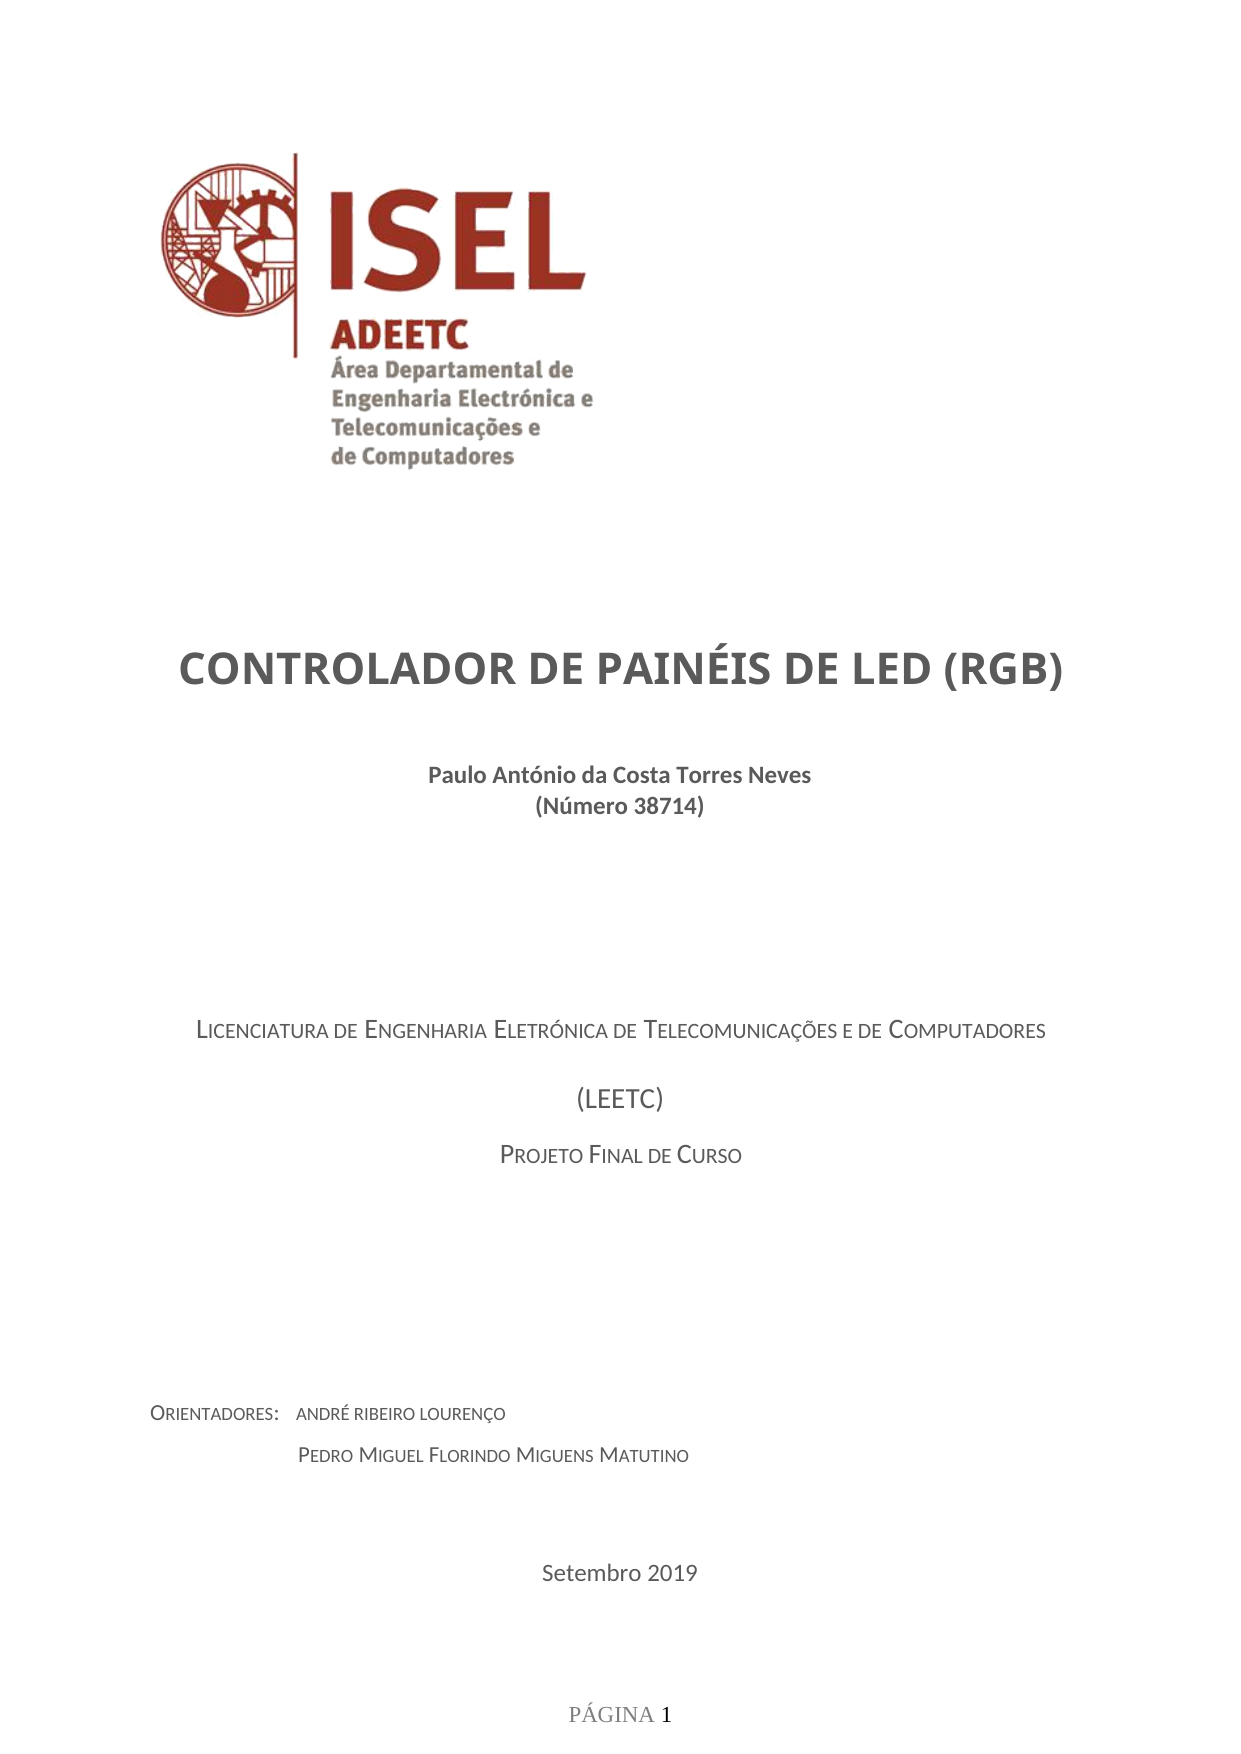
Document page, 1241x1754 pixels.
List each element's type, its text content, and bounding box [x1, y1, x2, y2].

text PEDRO MIGUEL FLORINDO MIGUENS MATUTINO [298, 1440, 1090, 1468]
text (LEETC) [150, 1080, 1089, 1116]
text LICENCIATURA DE ENGENHARIA ELETRÓNICA DE TELECOMUNICAÇÕES E DE COMPUTADORES [150, 1011, 1092, 1045]
text Paulo António da Costa Torres Neves [150, 759, 1089, 790]
text Setembro 2019 [150, 1558, 1089, 1588]
text PROJETO FINAL DE CURSO [150, 1136, 1092, 1171]
text CONTROLADOR DE PAINÉIS DE LED (RGB) [150, 638, 1092, 698]
text ORIENTADORES: ANDRÉ RIBEIRO LOURENÇO [150, 1398, 1090, 1426]
picture [150, 150, 606, 481]
text (Número 38714) [150, 790, 1089, 821]
